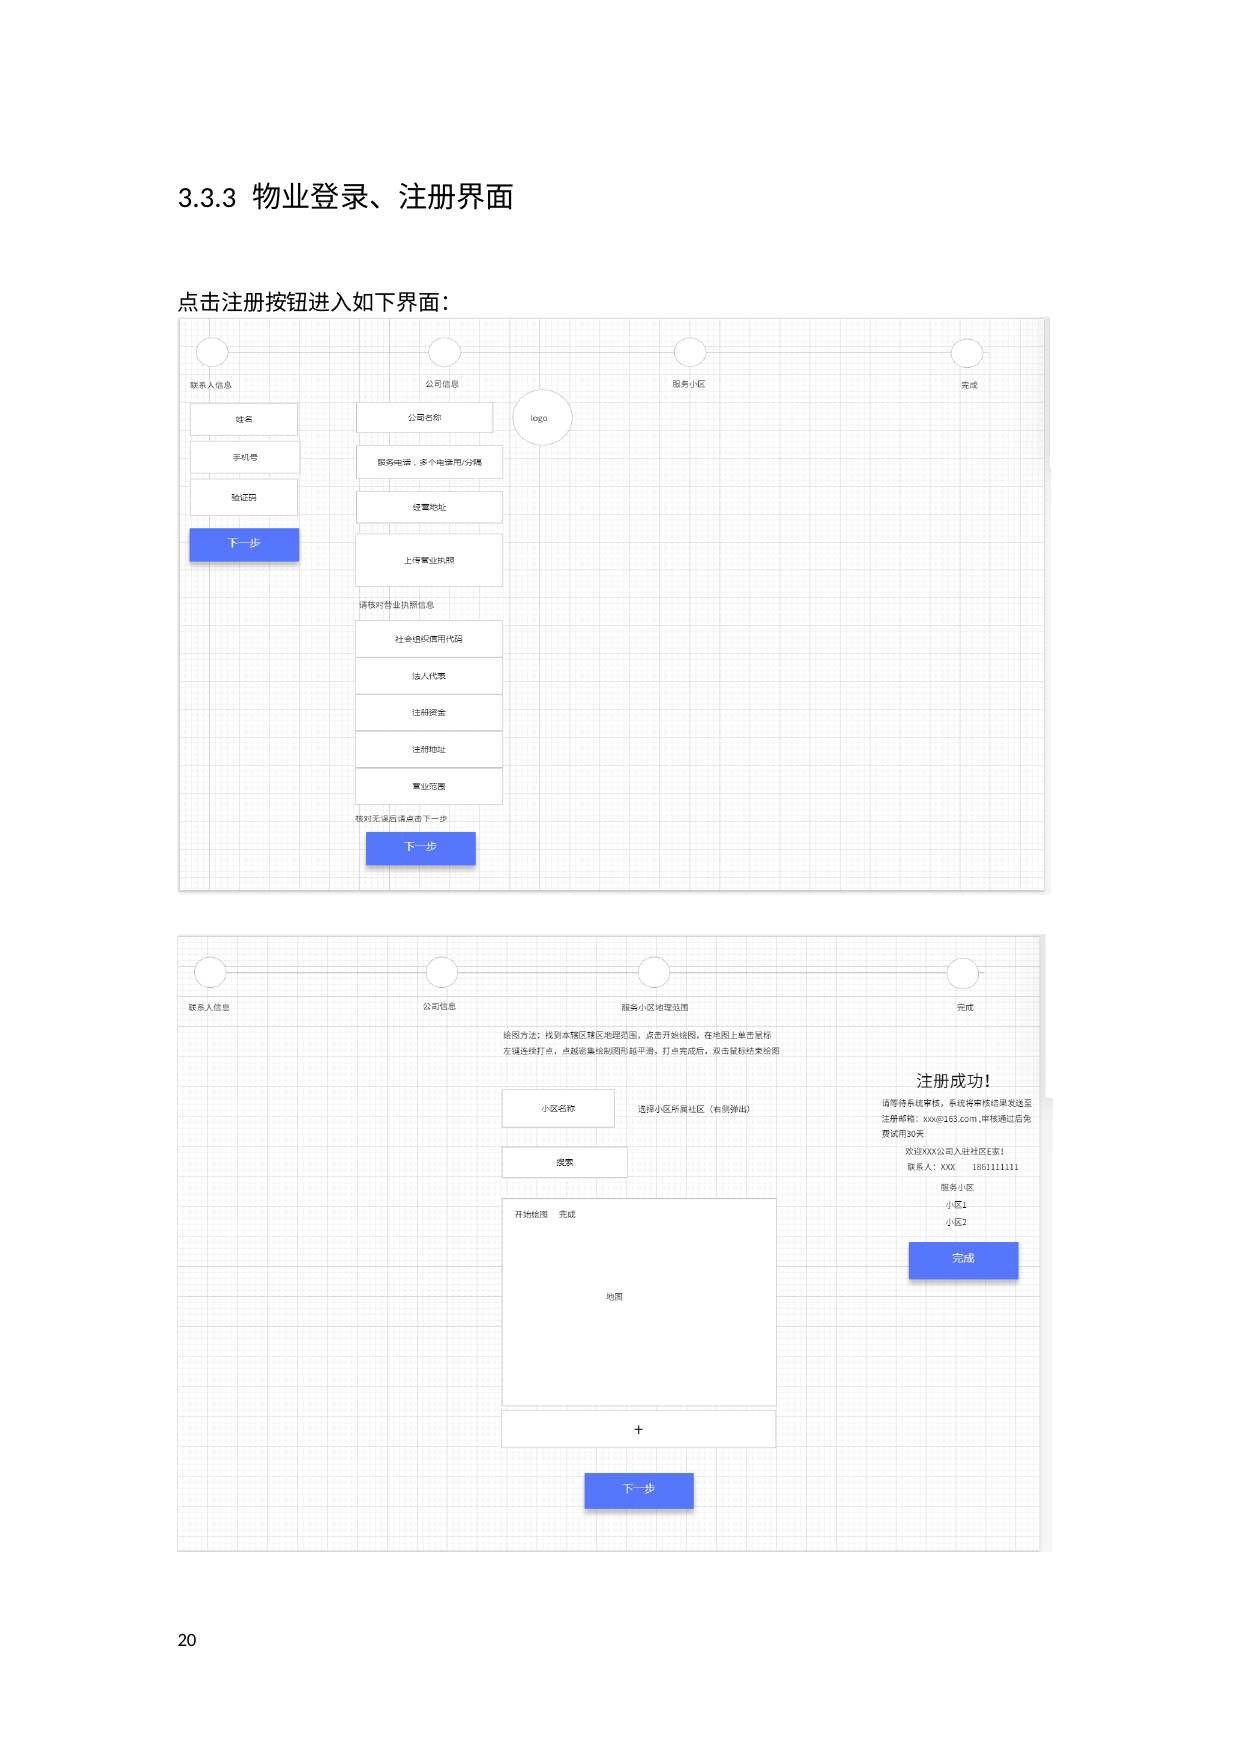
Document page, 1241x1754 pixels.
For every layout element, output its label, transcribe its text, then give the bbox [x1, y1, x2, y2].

picture [177, 317, 1052, 895]
text 点击注册按钮进入如下界面： [177, 284, 1053, 317]
subtitle 物业登录、注册界面 [177, 162, 1053, 227]
picture [177, 934, 1053, 1552]
